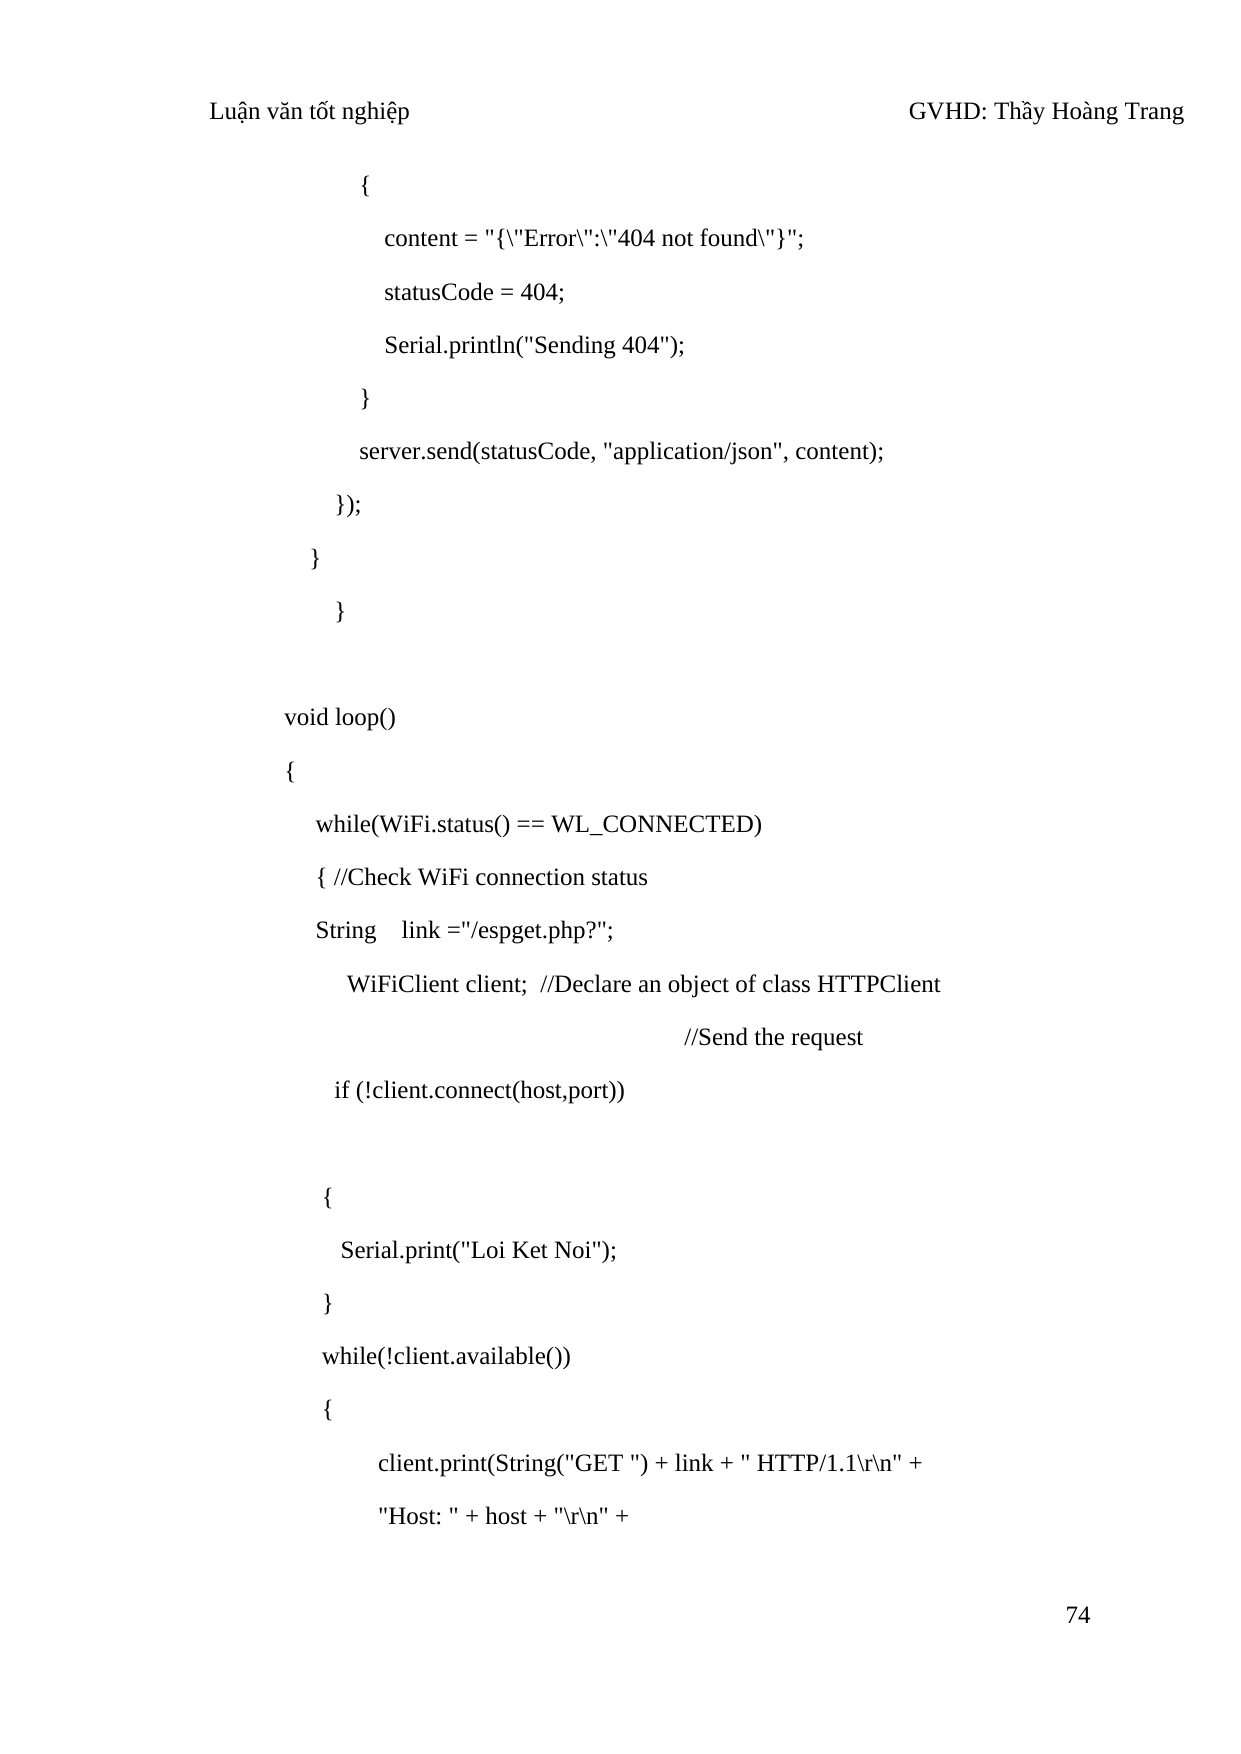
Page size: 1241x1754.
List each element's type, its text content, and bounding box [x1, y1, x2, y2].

text } [209, 1288, 1090, 1317]
text { [209, 756, 1090, 784]
text client.print(String("GET ") + link + " HTTP/1.1\r\n" + [209, 1448, 1090, 1476]
text //Send the request [209, 1022, 1090, 1051]
text server.send(statusCode, "application/json", content); [209, 436, 1090, 465]
text } [209, 383, 1090, 412]
text statusCode = 404; [209, 277, 1090, 305]
text Serial.print("Loi Ket Noi"); [209, 1235, 1090, 1263]
text void loop() [209, 702, 1090, 731]
text { [209, 1182, 1090, 1210]
text } [209, 543, 1090, 572]
text if (!client.connect(host,port)) [209, 1075, 1090, 1104]
text WiFiClient client; //Declare an object of class HTTPClient [209, 969, 1090, 997]
text while(WiFi.status() == WL_CONNECTED) [209, 809, 1090, 838]
text } [209, 596, 1090, 625]
text content = "{\"Error\":\"404 not found\"}"; [209, 223, 1090, 252]
text { [209, 1394, 1090, 1423]
text { [209, 170, 1090, 199]
text String link ="/espget.php?"; [209, 915, 1090, 944]
text }); [209, 489, 1090, 518]
text { //Check WiFi connection status [209, 862, 1090, 891]
text "Host: " + host + "\r\n" + [209, 1501, 1090, 1530]
text Serial.println("Sending 404"); [209, 330, 1090, 359]
text while(!client.available()) [209, 1341, 1090, 1370]
